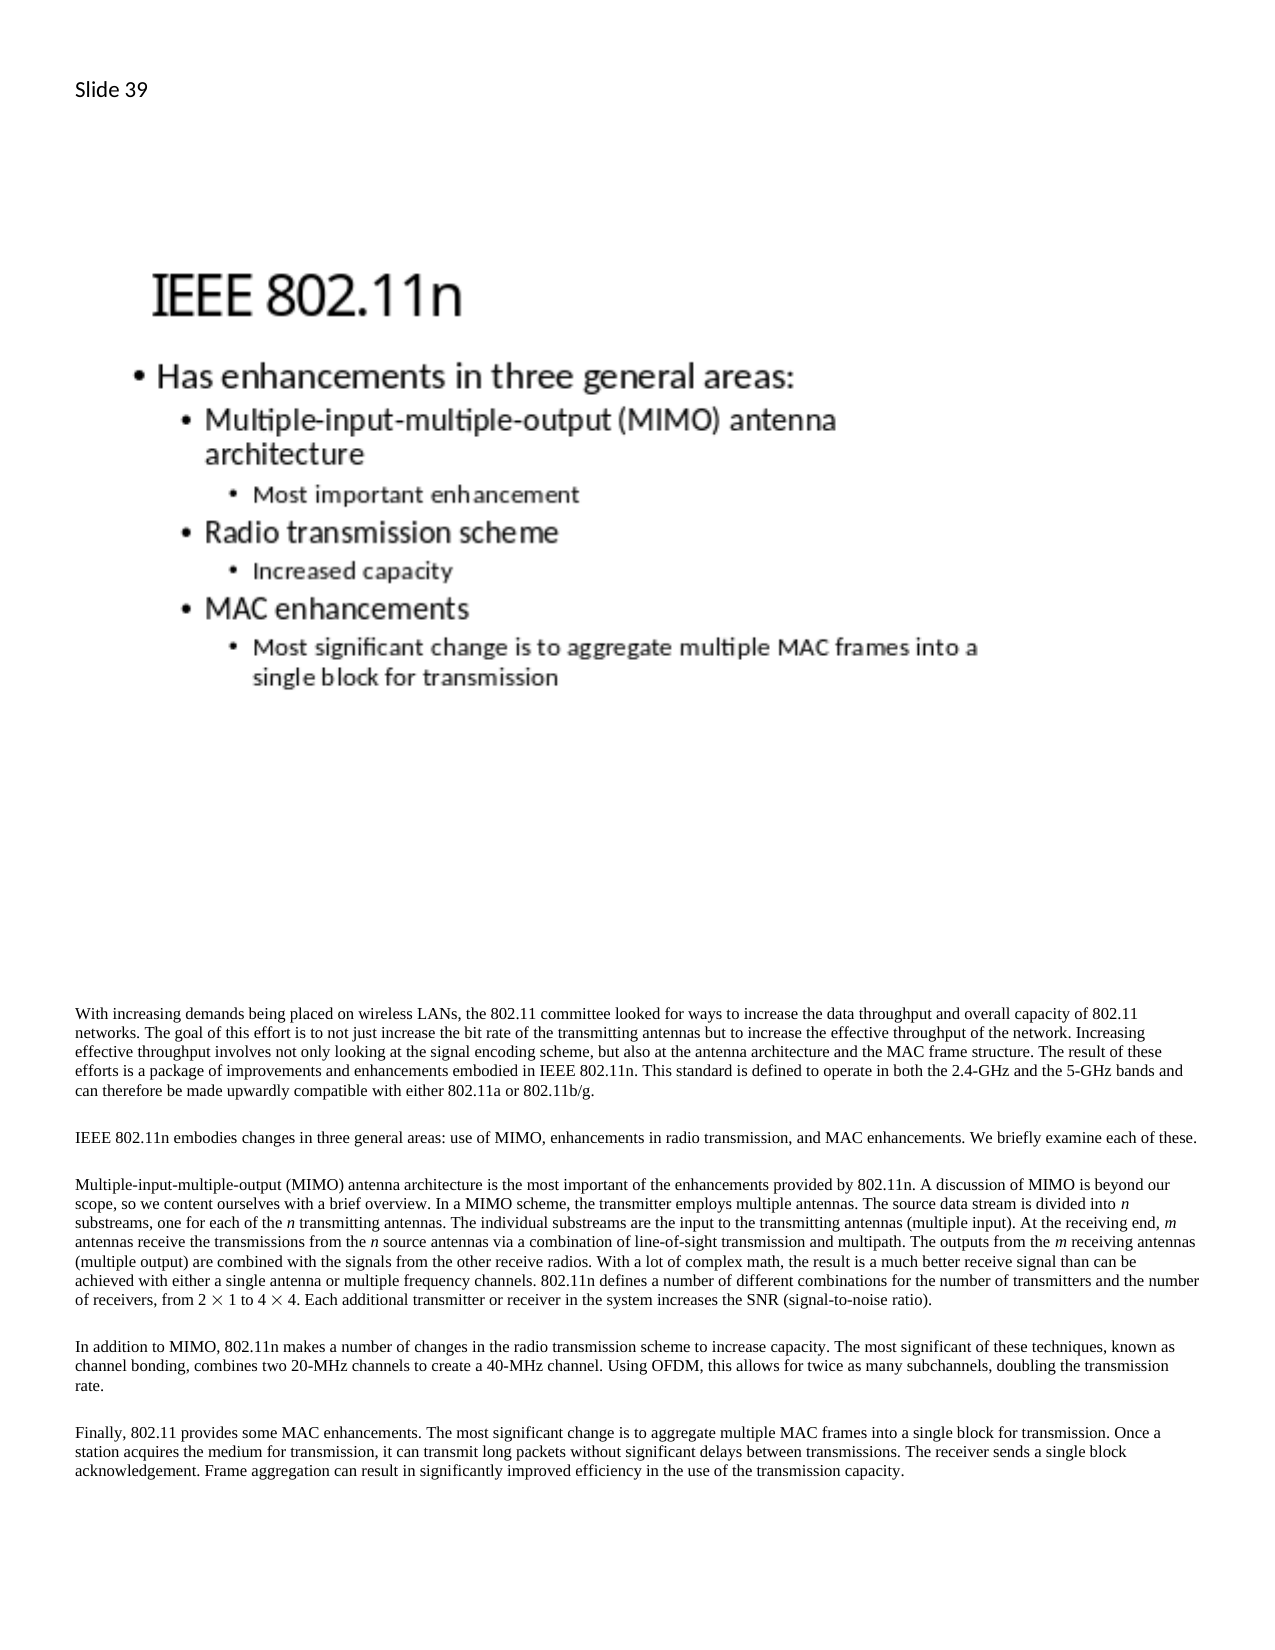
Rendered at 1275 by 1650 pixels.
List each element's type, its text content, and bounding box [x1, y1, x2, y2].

text In addition to MIMO, 802.11n makes a number of changes in the radio transmission scheme to increase capacity. The most significant of these techniques, known as channel bonding, combines two 20-MHz channels to create a 40-MHz channel. Using OFDM, this allows for twice as many subchannels, doubling the transmission rate. [75, 1337, 1200, 1394]
text Finally, 802.11 provides some MAC enhancements. The most significant change is to aggregate multiple MAC frames into a single block for transmission. Once a station acquires the medium for transmission, it can transmit long packets without significant delays between transmissions. The receiver sends a single block acknowledgement. Frame aggregation can result in significantly improved efficiency in the use of the transmission capacity. [75, 1423, 1200, 1480]
text With increasing demands being placed on wireless LANs, the 802.11 committee looked for ways to increase the data throughput and overall capacity of 802.11 networks. The goal of this effort is to not just increase the bit rate of the transmitting antennas but to increase the effective throughput of the network. Increasing effective throughput involves not only looking at the signal encoding scheme, but also at the antenna architecture and the MAC frame structure. The result of these efforts is a package of improvements and enhancements embodied in IEEE 802.11n. This standard is defined to operate in both the 2.4-GHz and the 5-GHz bands and can therefore be made upwardly compatible with either 802.11a or 802.11b/g. [75, 1004, 1200, 1099]
text Multiple-input-multiple-output (MIMO) antenna architecture is the most important of the enhancements provided by 802.11n. A discussion of MIMO is beyond our scope, so we content ourselves with a brief overview. In a MIMO scheme, the transmitter employs multiple antennas. The source data stream is divided into n substreams, one for each of the n transmitting antennas. The individual substreams are the input to the transmitting antennas (multiple input). At the receiving end, m antennas receive the transmissions from the n source antennas via a combination of line-of-sight transmission and multipath. The outputs from the m receiving antennas (multiple output) are combined with the signals from the other receive radios. With a lot of complex math, the result is a much better receive signal than can be achieved with either a single antenna or multiple frequency channels. 802.11n defines a number of different combinations for the number of transmitters and the number of receivers, from 2 1 to 4 4. Each additional transmitter or receiver in the system increases the SNR (signal-to-noise ratio). [75, 1175, 1200, 1309]
text IEEE 802.11n embodies changes in three general areas: use of MIMO, enhancements in radio transmission, and MAC enhancements. We briefly examine each of these. [75, 1128, 1200, 1147]
text Slide 39 [75, 75, 1200, 103]
